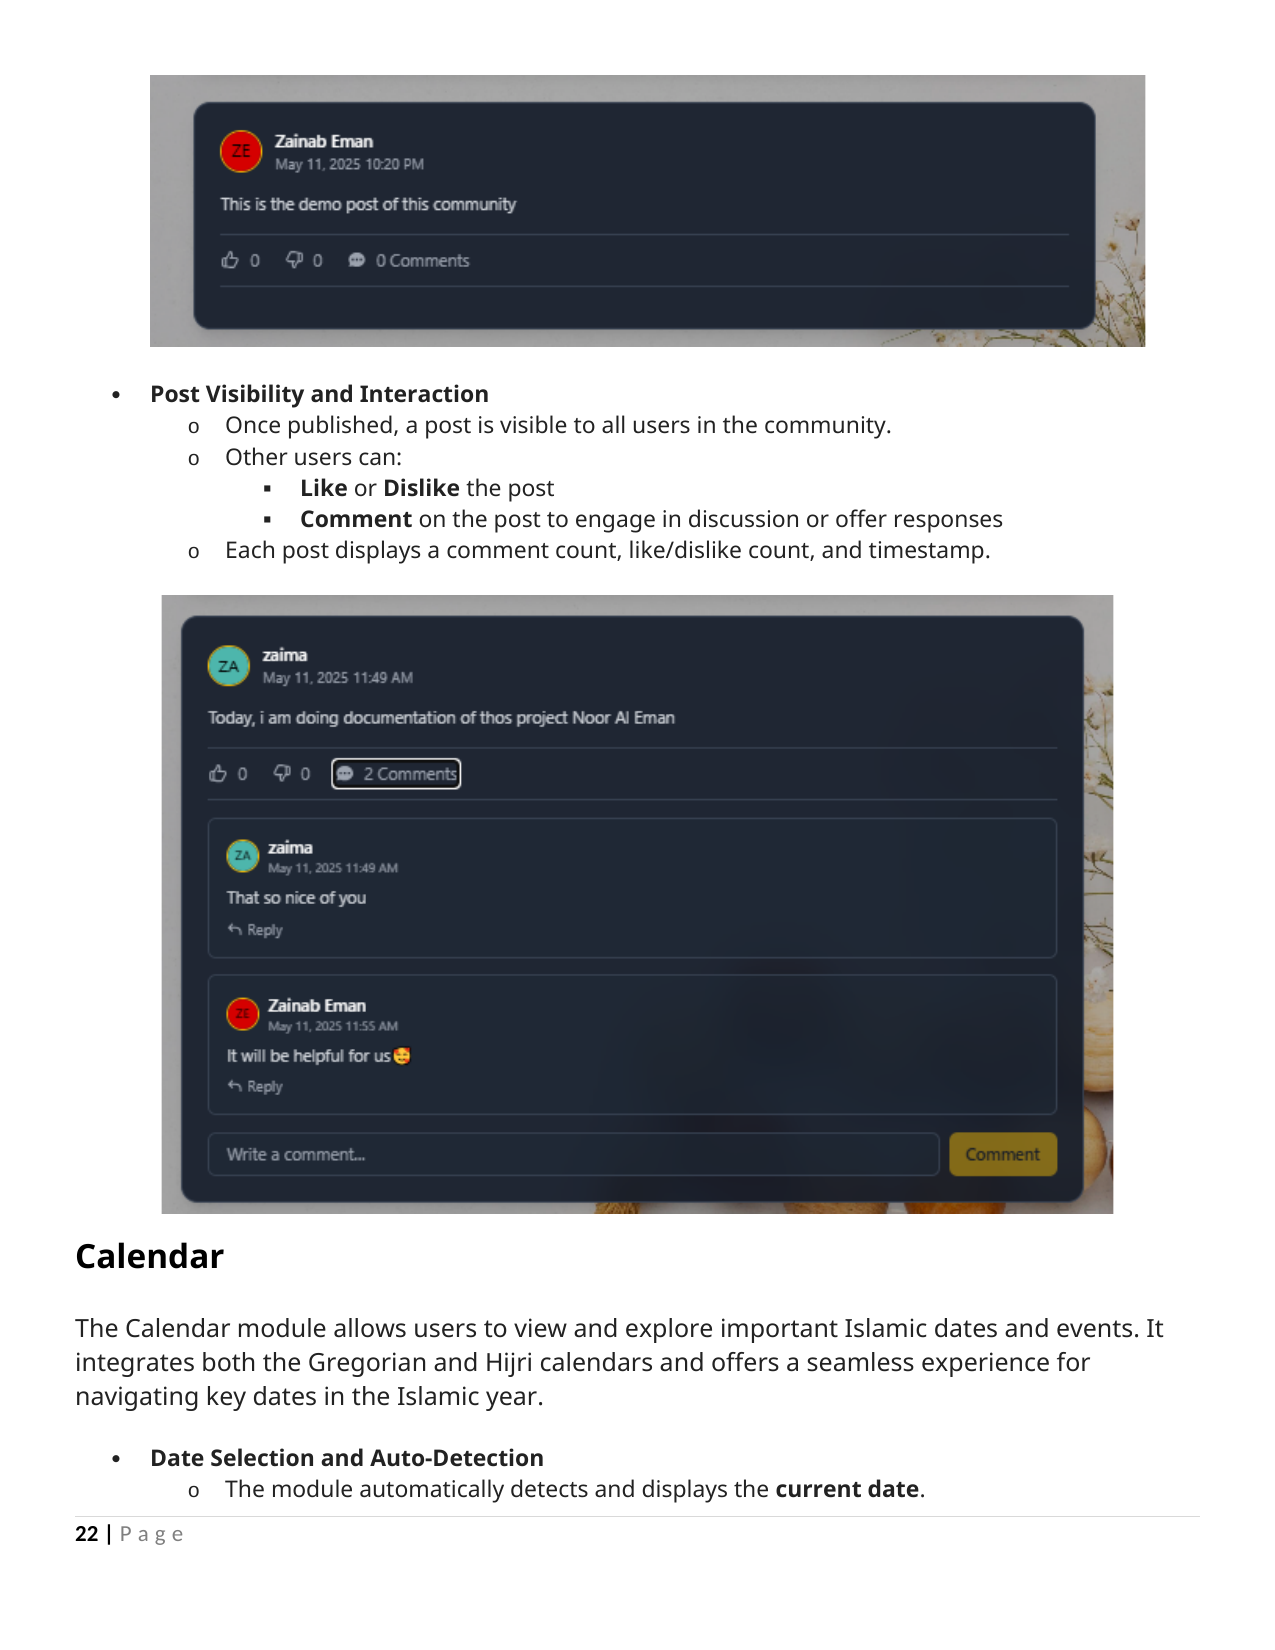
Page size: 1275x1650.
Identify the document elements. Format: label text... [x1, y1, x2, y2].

list The module automatically detects and displays the current date. [187, 1473, 1200, 1504]
list Like or Dislike the post [262, 472, 1200, 503]
subtitle Calendar [75, 1233, 1200, 1278]
picture [150, 75, 1146, 347]
list Once published, a post is visible to all users in the community. [187, 409, 1200, 441]
list Other users can: [187, 441, 1200, 472]
list Date Selection and Auto-Detection [112, 1442, 1200, 1473]
picture [161, 595, 1114, 1214]
list Post Visibility and Interaction [112, 378, 1200, 409]
list Each post displays a comment count, like/dislike count, and timestamp. [187, 534, 1200, 566]
list Comment on the post to engage in discussion or offer responses [262, 503, 1200, 534]
text The Calendar module allows users to view and explore important Islamic dates and events. It integrates both the Gregorian and Hijri calendars and offers a seamless experience for navigating key dates in the Islamic year. [75, 1311, 1200, 1413]
